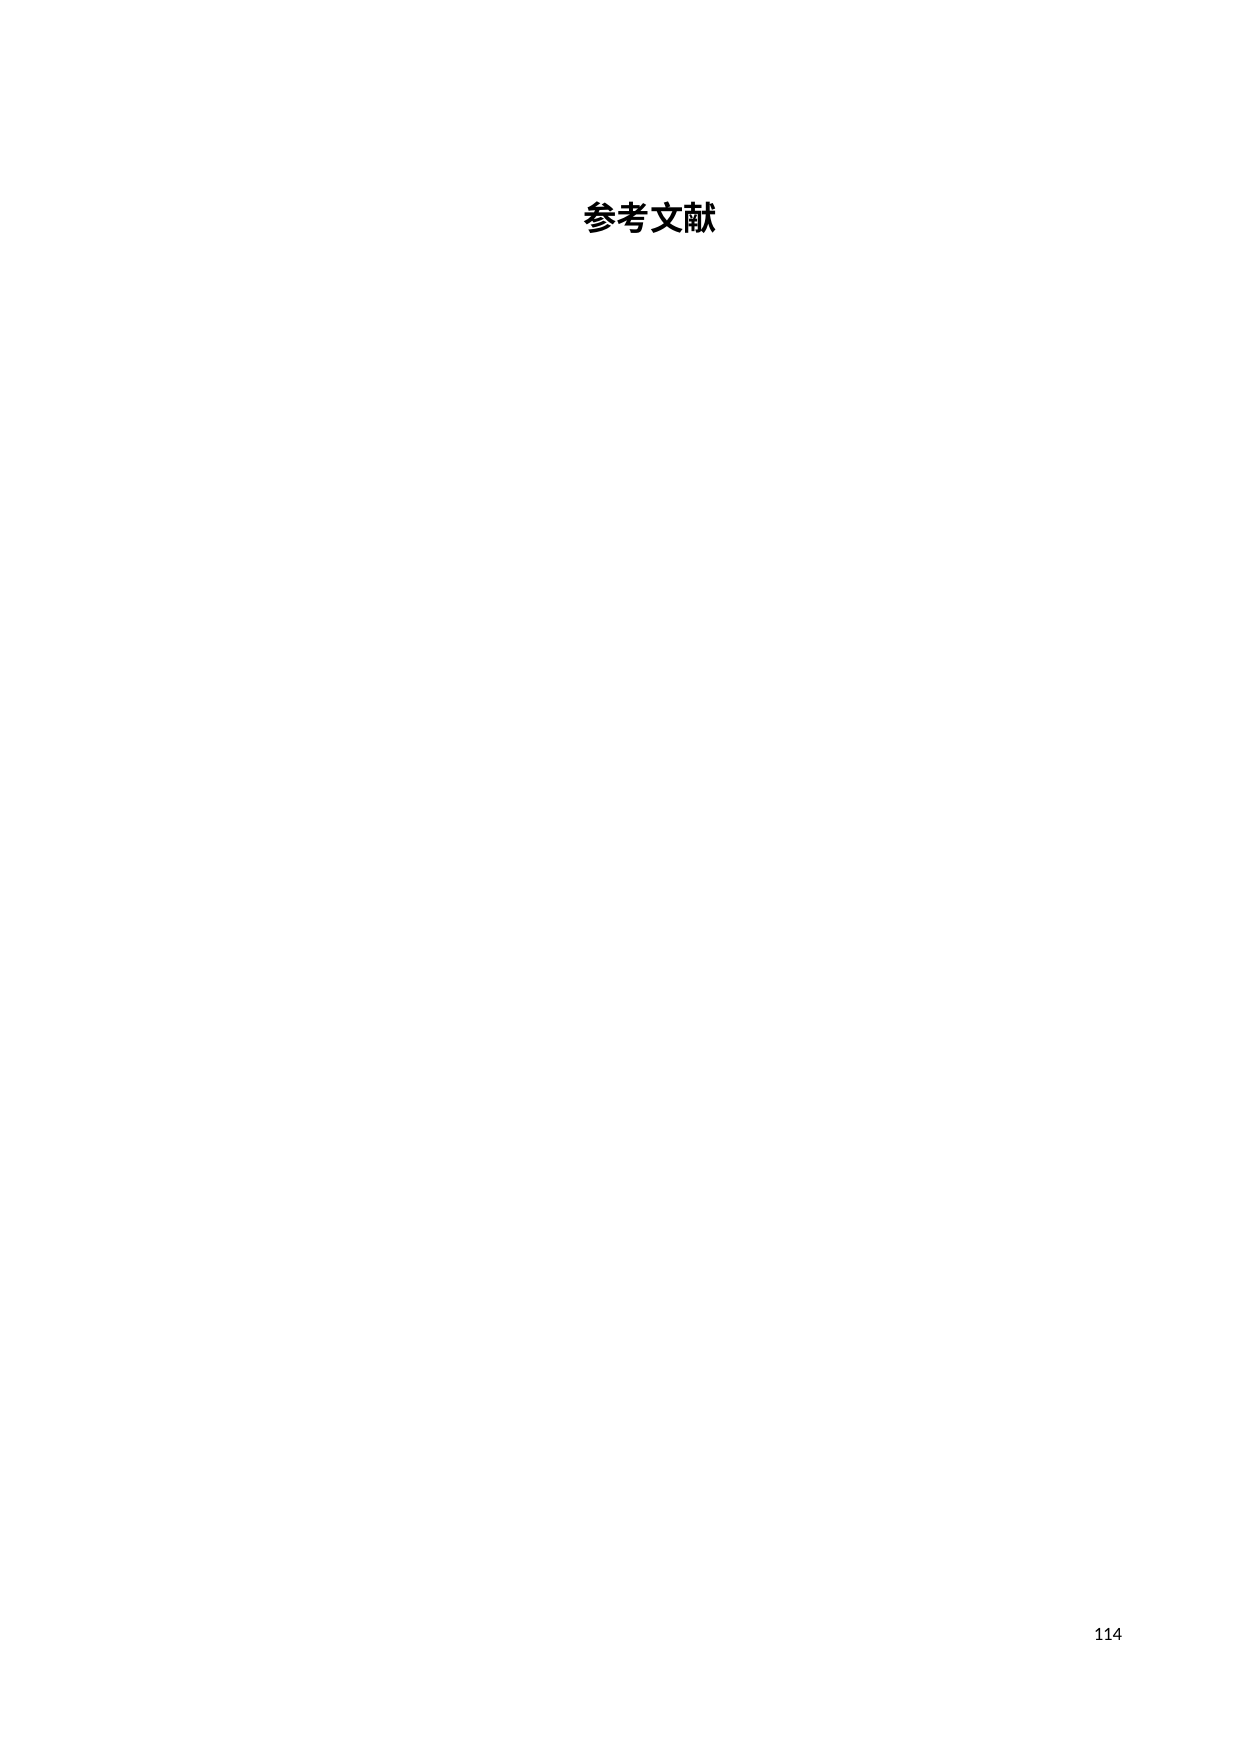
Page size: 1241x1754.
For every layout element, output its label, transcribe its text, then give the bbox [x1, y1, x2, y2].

subtitle 参考文献 [177, 183, 1122, 248]
